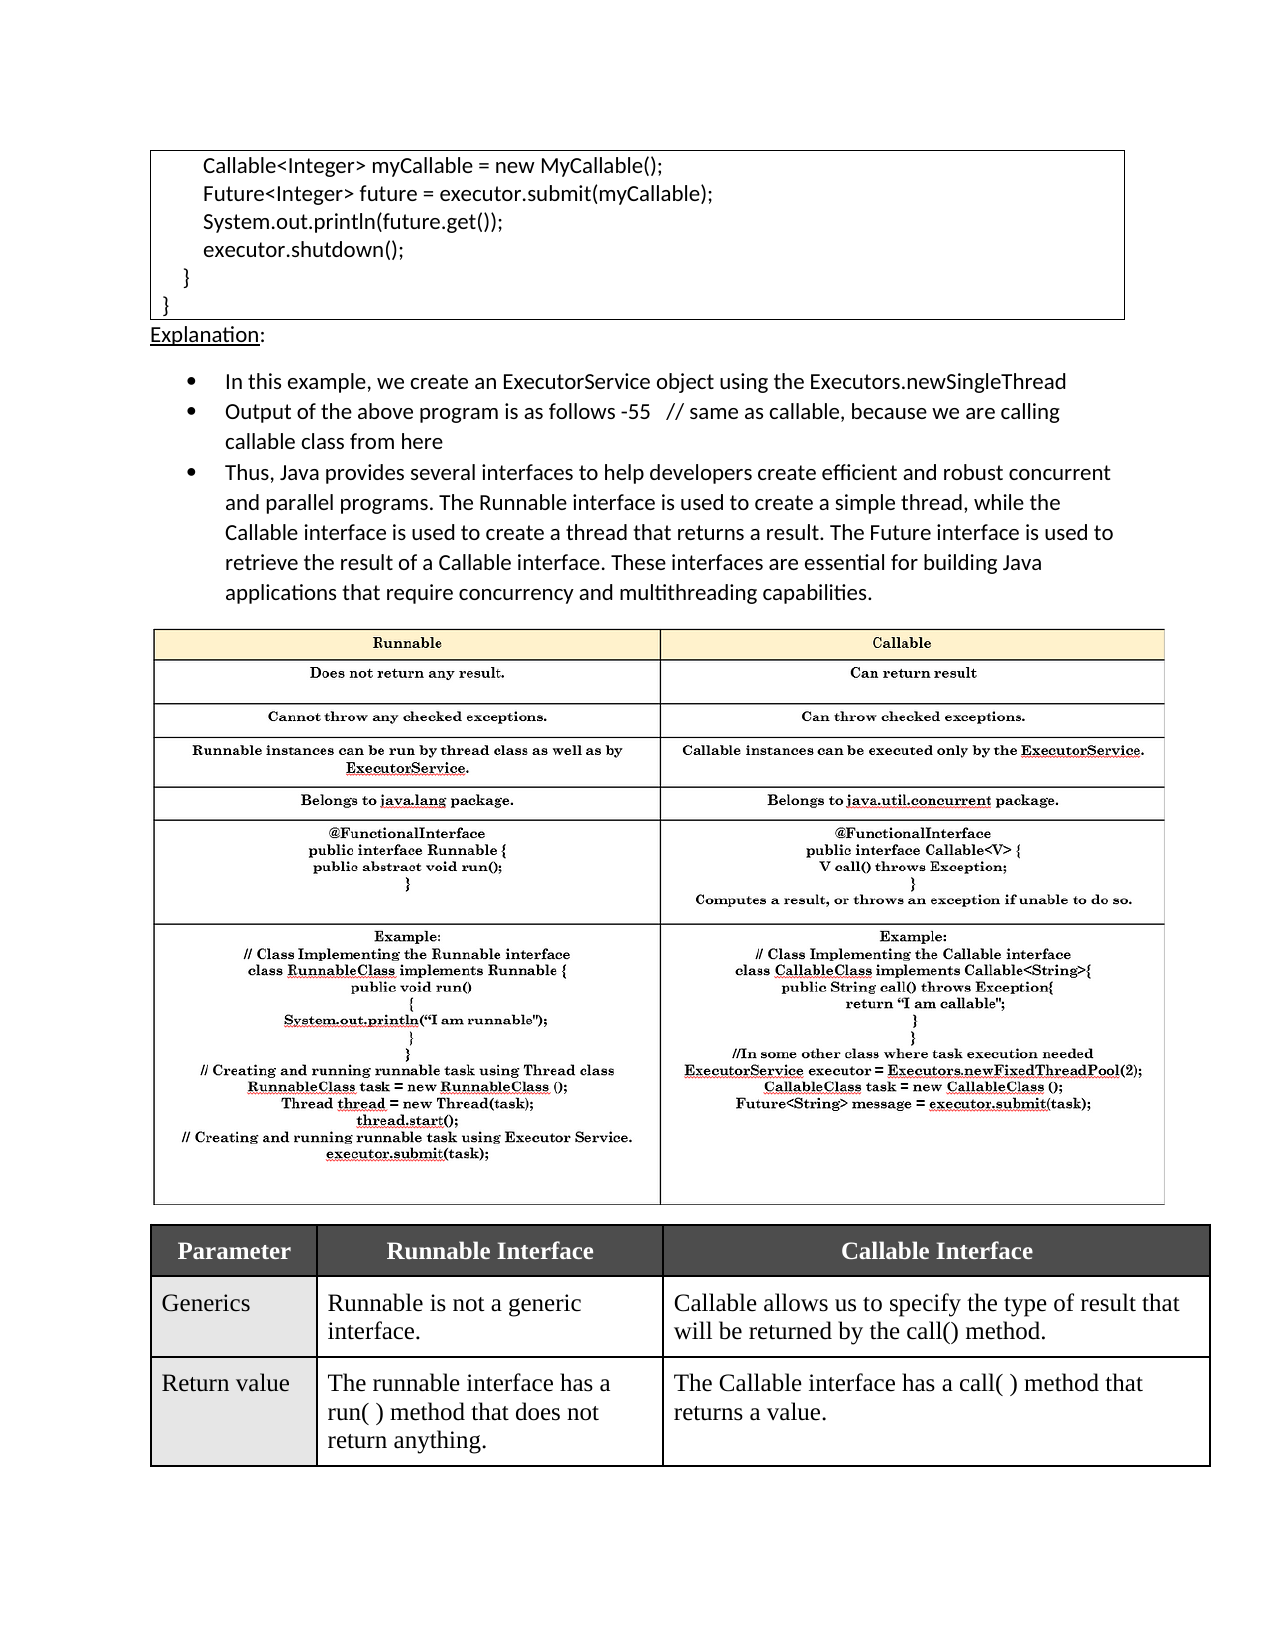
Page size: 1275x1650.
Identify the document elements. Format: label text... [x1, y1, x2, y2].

picture [150, 625, 1165, 1205]
table_cell The runnable interface has a run( ) method that does not return anything. [318, 1358, 662, 1465]
list In this example, we create an ExecutorService object using the Executors.newSingleThread [187, 367, 1125, 395]
text Explanation: [150, 320, 1125, 348]
table_cell Generics [152, 1277, 316, 1356]
table_cell The Callable interface has a call( ) method that returns a value. [664, 1358, 1209, 1465]
table_header Parameter [152, 1226, 316, 1275]
table_cell Runnable is not a generic interface. [318, 1277, 662, 1356]
list Thus, Java provides several interfaces to help developers create efficient and robust concurrent and parallel programs. The Runnable interface is used to create a simple thread, while the Callable interface is used to create a thread that returns a result. The Future interface is used to retrieve the result of a Callable interface. These interfaces are essential for building Java applications that require concurrency and multithreading capabilities. [187, 458, 1125, 607]
table_header Callable Interface [664, 1226, 1209, 1275]
table_header Runnable Interface [318, 1226, 662, 1275]
list Output of the above program is as follows -55 // same as callable, because we are calling callable class from here [187, 397, 1125, 456]
table_cell Callable allows us to specify the type of result that will be returned by the call() method. [664, 1277, 1209, 1356]
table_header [151, 151, 1124, 319]
table_cell Return value [152, 1358, 316, 1465]
